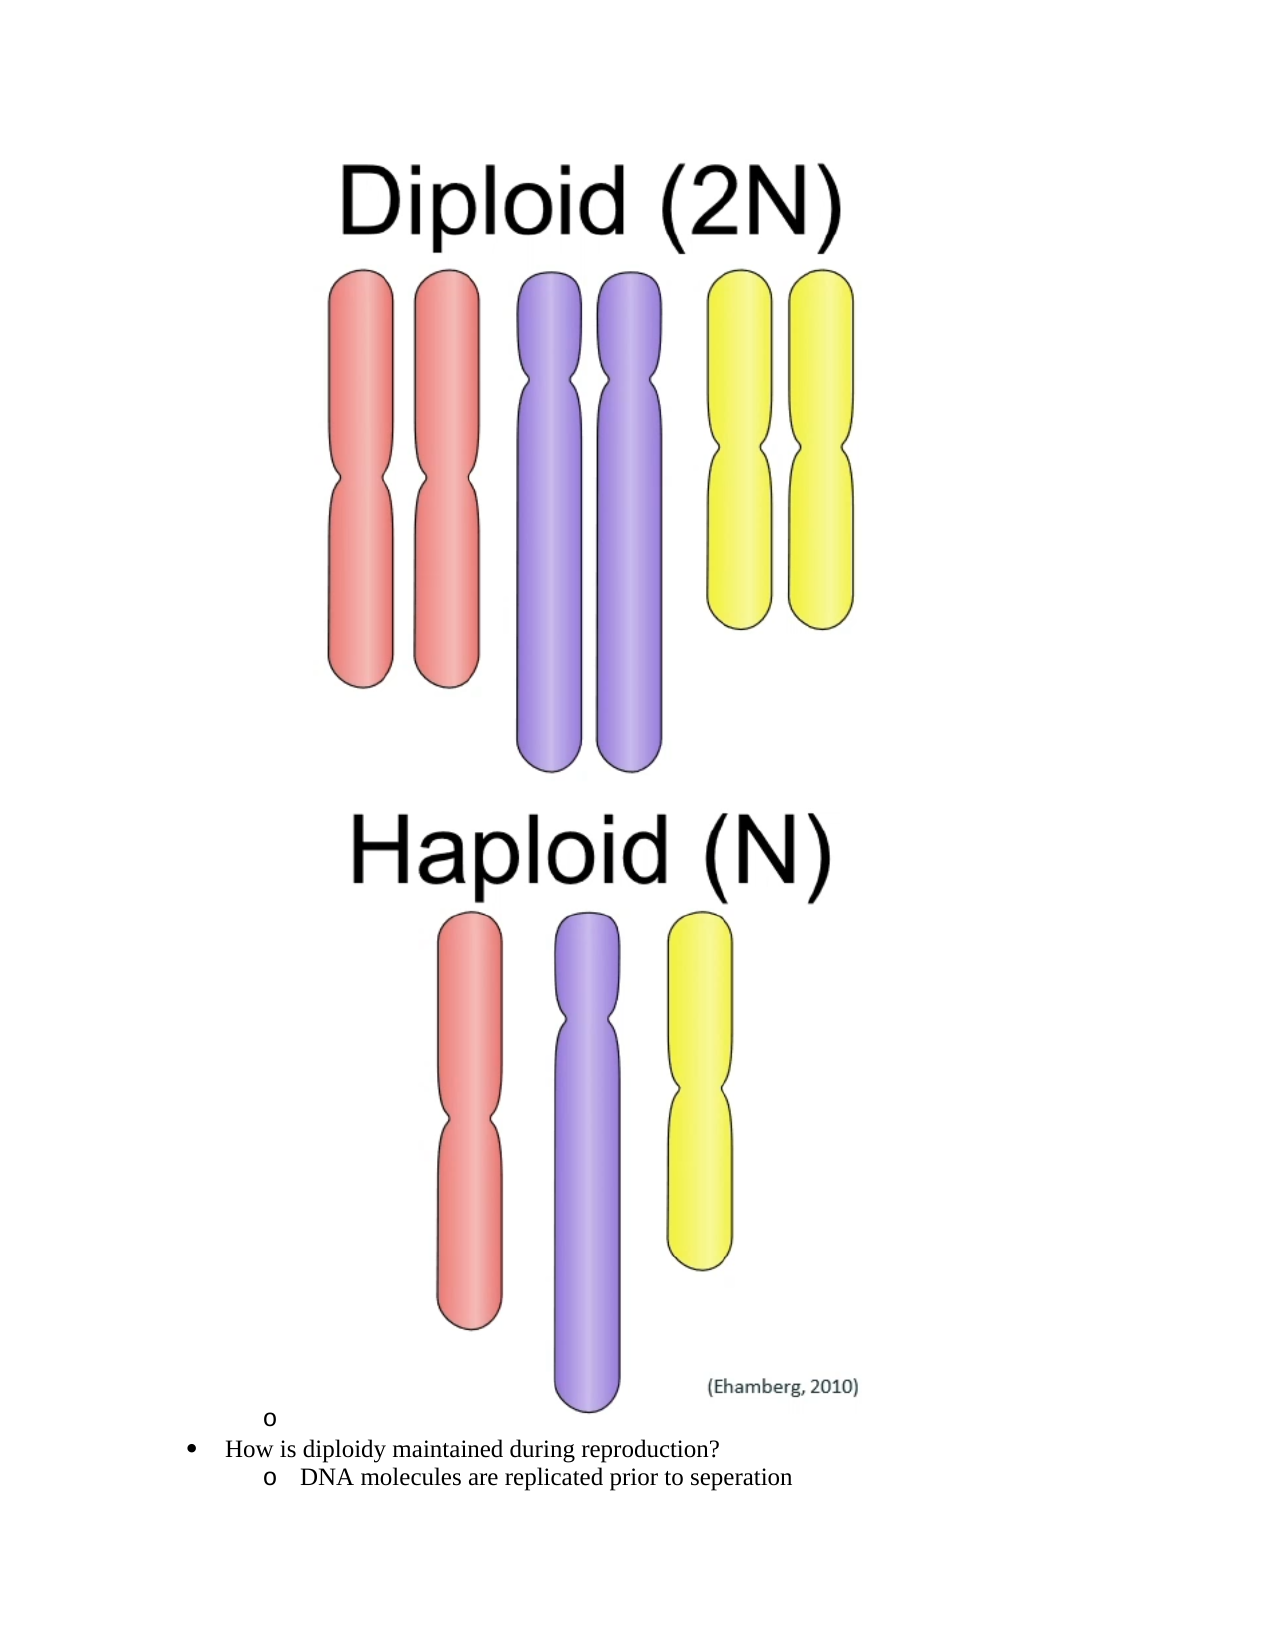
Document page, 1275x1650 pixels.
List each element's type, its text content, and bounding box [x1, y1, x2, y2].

picture [300, 150, 893, 1427]
list DNA molecules are replicated prior to seperation [262, 1462, 1125, 1493]
list How is diploidy maintained during reproduction? [187, 1434, 1125, 1462]
